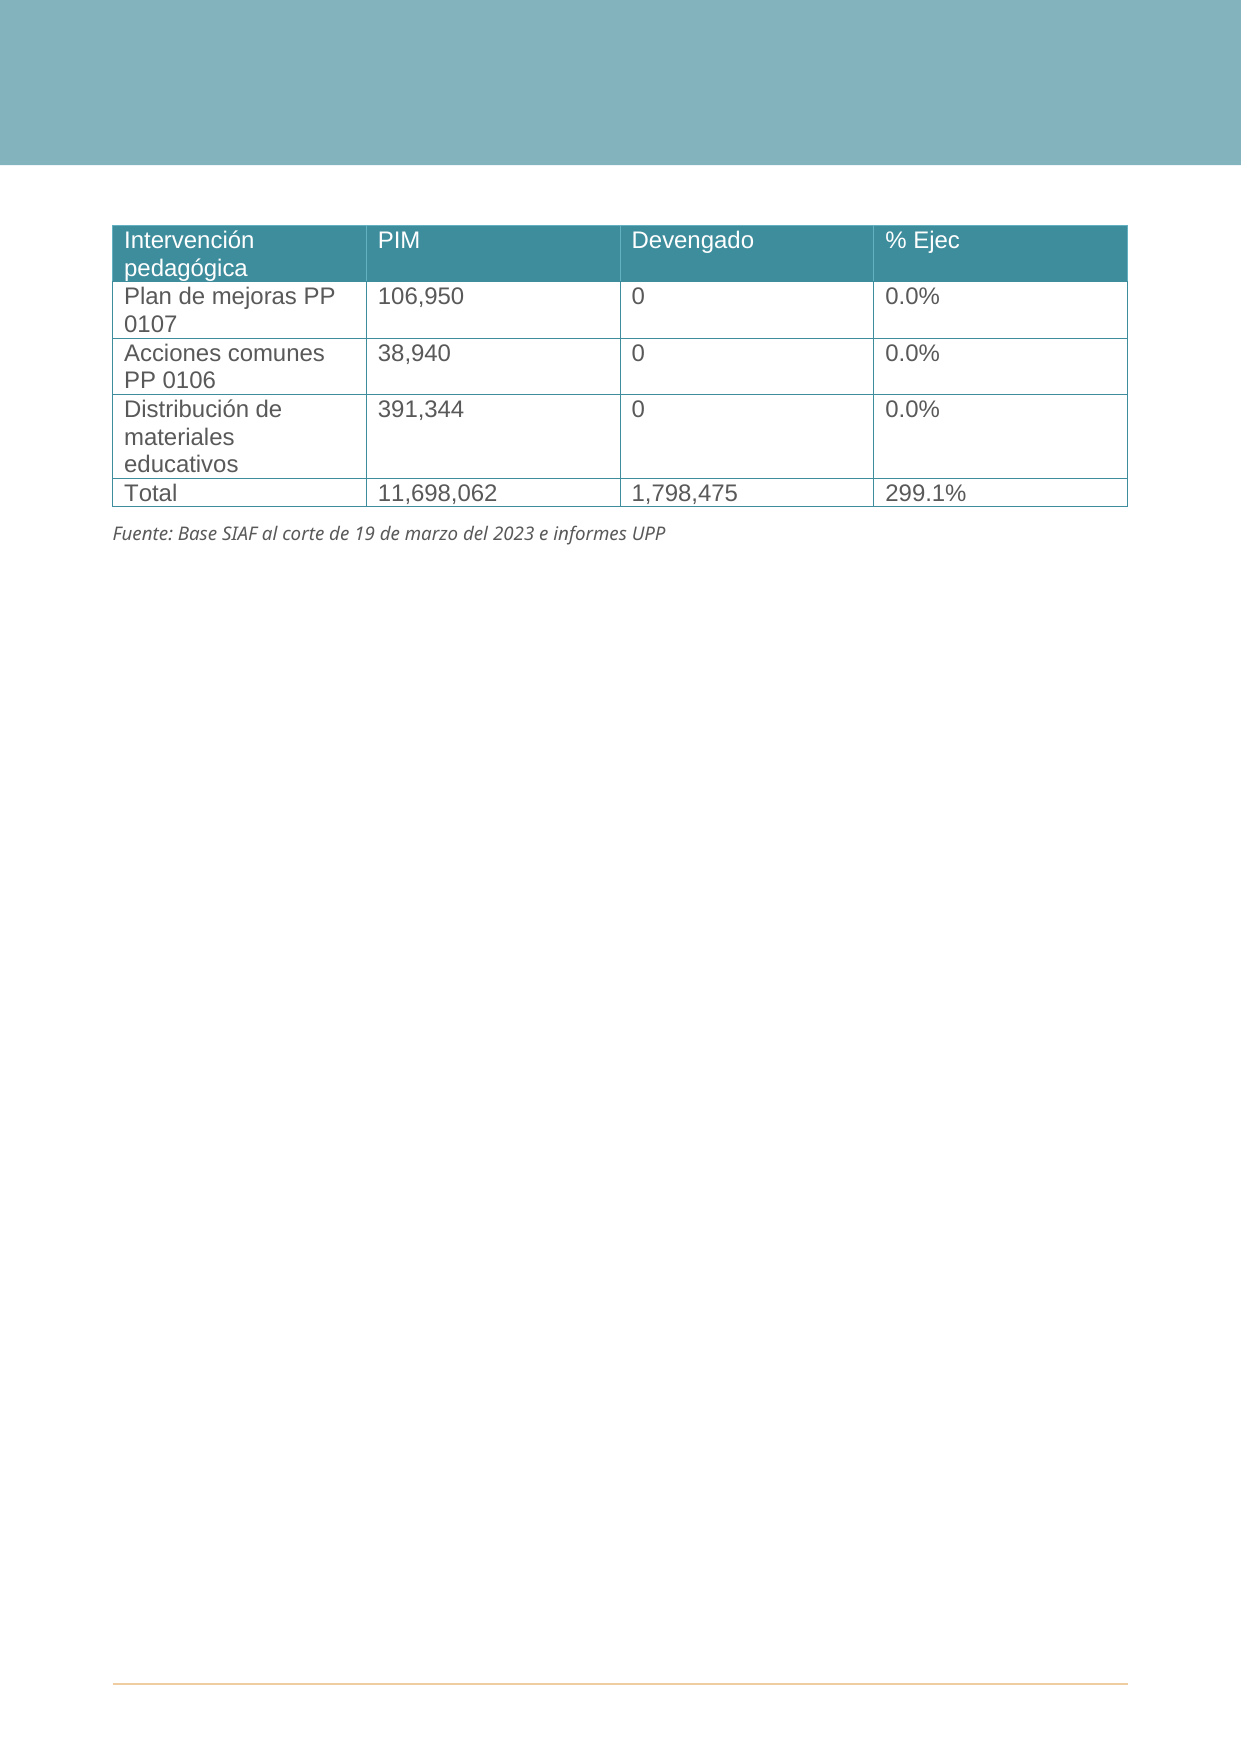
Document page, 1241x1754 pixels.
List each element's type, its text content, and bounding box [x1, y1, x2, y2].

table_cell 0.0% [874, 282, 1127, 337]
table_cell Total [113, 479, 366, 506]
table_cell 0.0% [874, 395, 1127, 478]
table_cell 0 [621, 282, 873, 337]
table_cell 0 [621, 395, 873, 478]
table_cell Plan de mejoras PP 0107 [113, 282, 366, 337]
text Fuente: Base SIAF al corte de 19 de marzo del 2023 e informes UPP [112, 520, 1128, 545]
table_cell 299.1% [874, 479, 1127, 506]
table_header PIM [367, 226, 620, 281]
table_cell Distribución de materiales educativos [113, 395, 366, 478]
table_header Devengado [621, 226, 873, 281]
table_cell Acciones comunes PP 0106 [113, 339, 366, 394]
table_cell 1,798,475 [621, 479, 873, 506]
table_cell 391,344 [367, 395, 620, 478]
table_cell 106,950 [367, 282, 620, 337]
table_header Intervención pedagógica [113, 226, 366, 281]
table_cell 11,698,062 [367, 479, 620, 506]
table_header % Ejec [874, 226, 1127, 281]
table_cell 0 [621, 339, 873, 394]
table_cell 38,940 [367, 339, 620, 394]
table_cell 0.0% [874, 339, 1127, 394]
